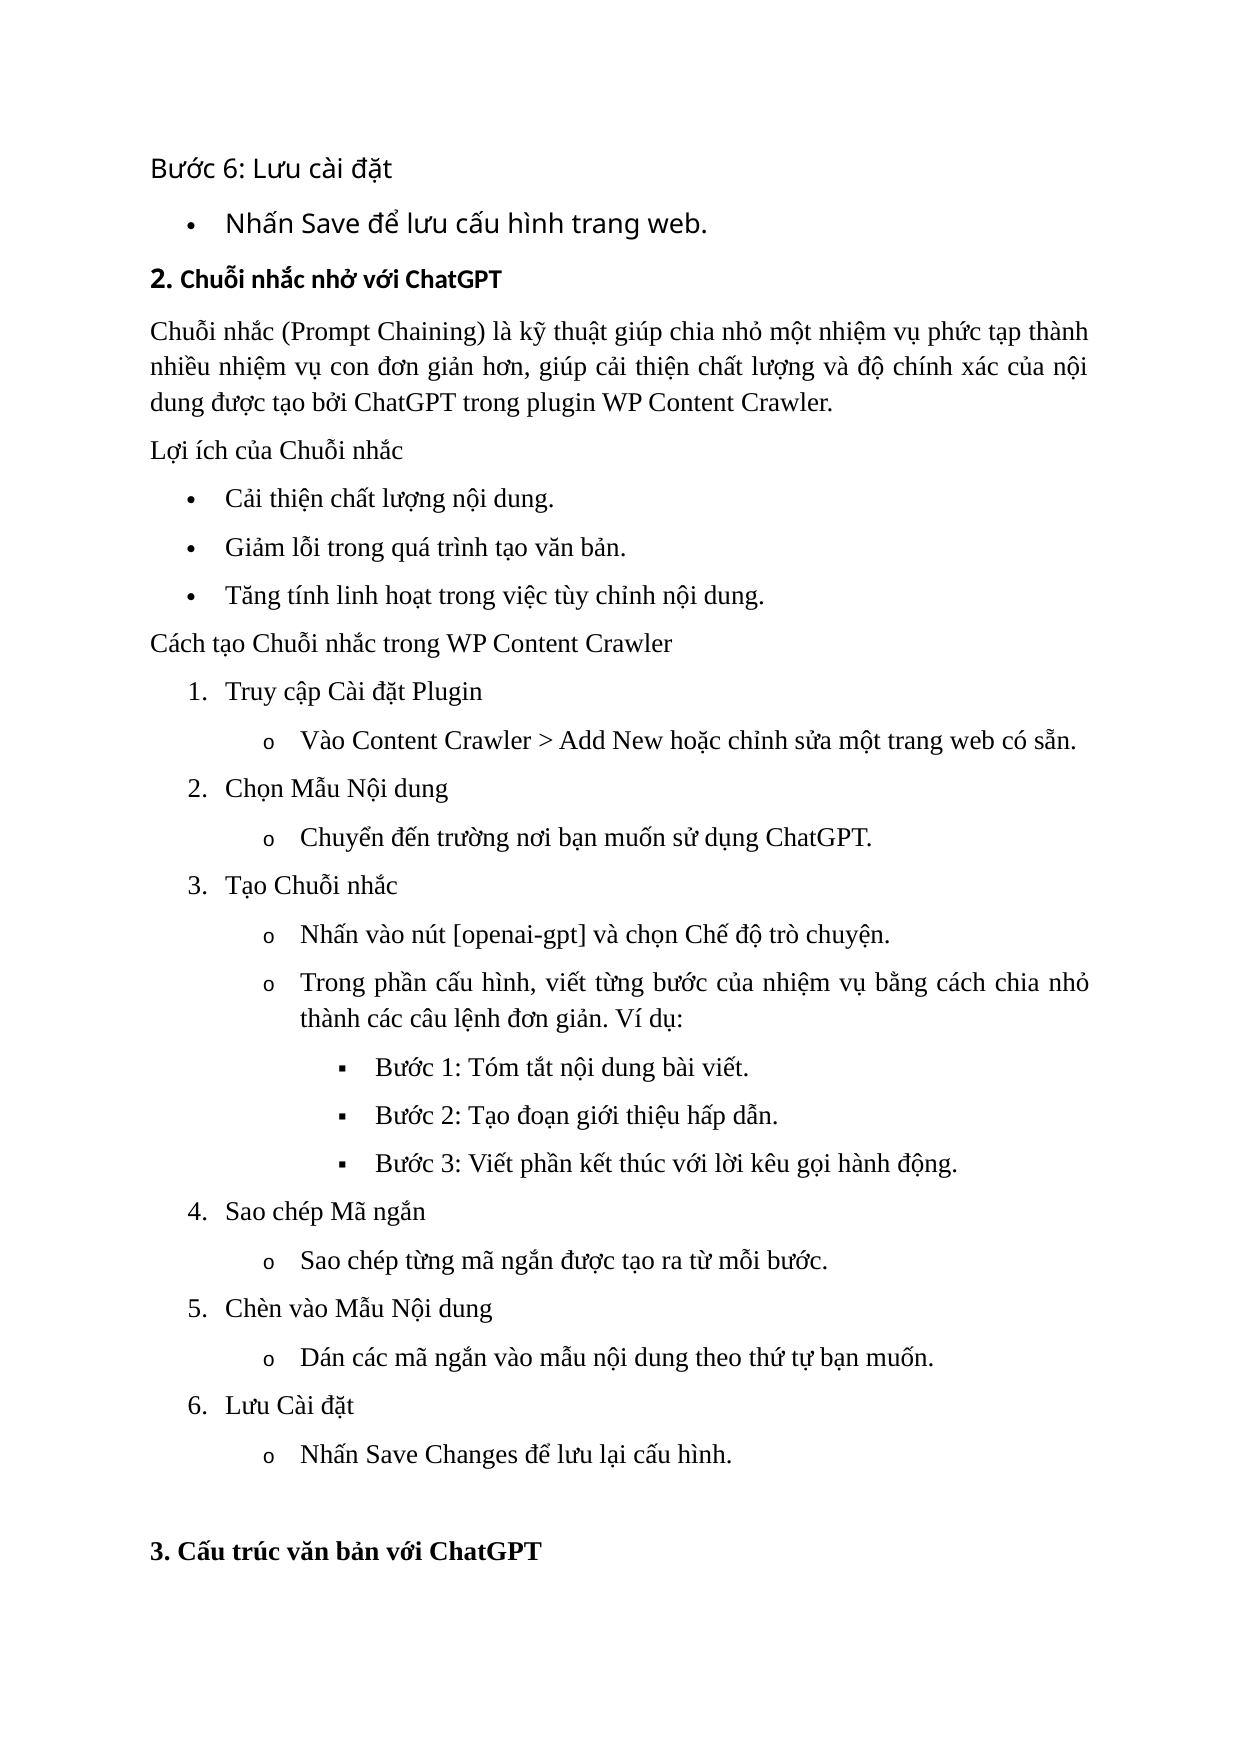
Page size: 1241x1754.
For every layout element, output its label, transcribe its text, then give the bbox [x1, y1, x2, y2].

list Trong phần cấu hình, viết từng bước của nhiệm vụ bằng cách chia nhỏ thành các câu lệnh đơn giản. Ví dụ: [262, 966, 1090, 1034]
list Truy cập Cài đặt Plugin [187, 676, 1090, 707]
text 3. Cấu trúc văn bản với ChatGPT [150, 1535, 1090, 1566]
list Vào Content Crawler > Add New hoặc chỉnh sửa một trang web có sẵn. [262, 724, 1090, 755]
list Nhấn Save Changes để lưu lại cấu hình. [262, 1438, 1090, 1469]
list Lưu Cài đặt [187, 1389, 1090, 1421]
list Sao chép từng mã ngắn được tạo ra từ mỗi bước. [262, 1244, 1090, 1275]
text Chuỗi nhắc (Prompt Chaining) là kỹ thuật giúp chia nhỏ một nhiệm vụ phức tạp thành nhiều nhiệm vụ con đơn giản hơn, giúp cải thiện chất lượng và độ chính xác của nội dung được tạo bởi ChatGPT trong plugin WP Content Crawler. [150, 315, 1090, 417]
list Cải thiện chất lượng nội dung. [187, 483, 1090, 514]
list Nhấn Save để lưu cấu hình trang web. [187, 205, 1090, 242]
list Bước 1: Tóm tắt nội dung bài viết. [337, 1051, 1090, 1082]
list Tăng tính linh hoạt trong việc tùy chỉnh nội dung. [187, 579, 1090, 610]
list Bước 3: Viết phần kết thúc với lời kêu gọi hành động. [337, 1147, 1090, 1178]
list Chèn vào Mẫu Nội dung [187, 1292, 1090, 1324]
text Lợi ích của Chuỗi nhắc [150, 434, 1090, 466]
list Chuyển đến trường nơi bạn muốn sử dụng ChatGPT. [262, 821, 1090, 852]
text Bước 6: Lưu cài đặt [150, 150, 1090, 187]
list Dán các mã ngắn vào mẫu nội dung theo thứ tự bạn muốn. [262, 1341, 1090, 1372]
list Chọn Mẫu Nội dung [187, 772, 1090, 804]
list Bước 2: Tạo đoạn giới thiệu hấp dẫn. [337, 1099, 1090, 1130]
list Tạo Chuỗi nhắc [187, 869, 1090, 901]
text Cách tạo Chuỗi nhắc trong WP Content Crawler [150, 627, 1090, 658]
list Nhấn vào nút [openai-gpt] và chọn Chế độ trò chuyện. [262, 918, 1090, 949]
list Giảm lỗi trong quá trình tạo văn bản. [187, 531, 1090, 562]
list Sao chép Mã ngắn [187, 1196, 1090, 1227]
text 2. Chuỗi nhắc nhở với ChatGPT [150, 260, 1090, 297]
